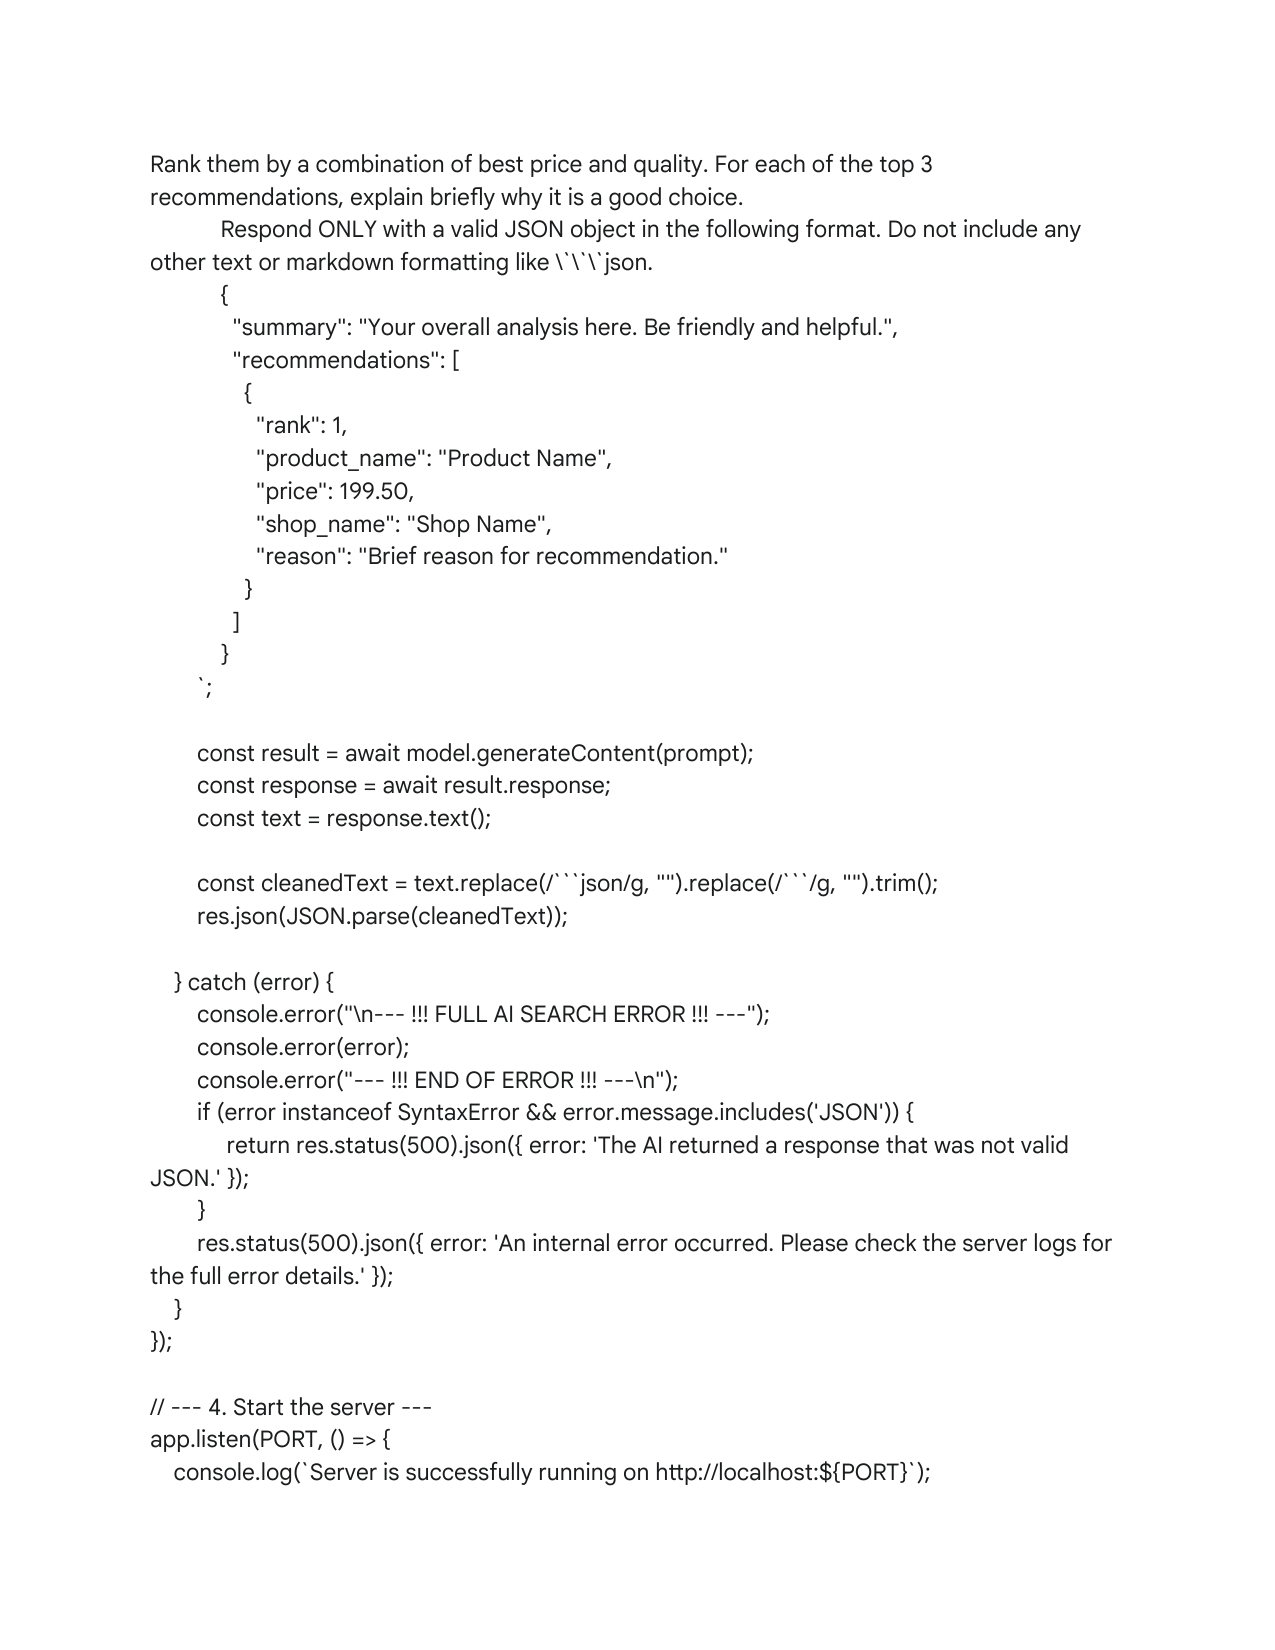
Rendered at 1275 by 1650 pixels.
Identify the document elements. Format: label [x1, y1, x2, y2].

text [150, 150, 1125, 1487]
